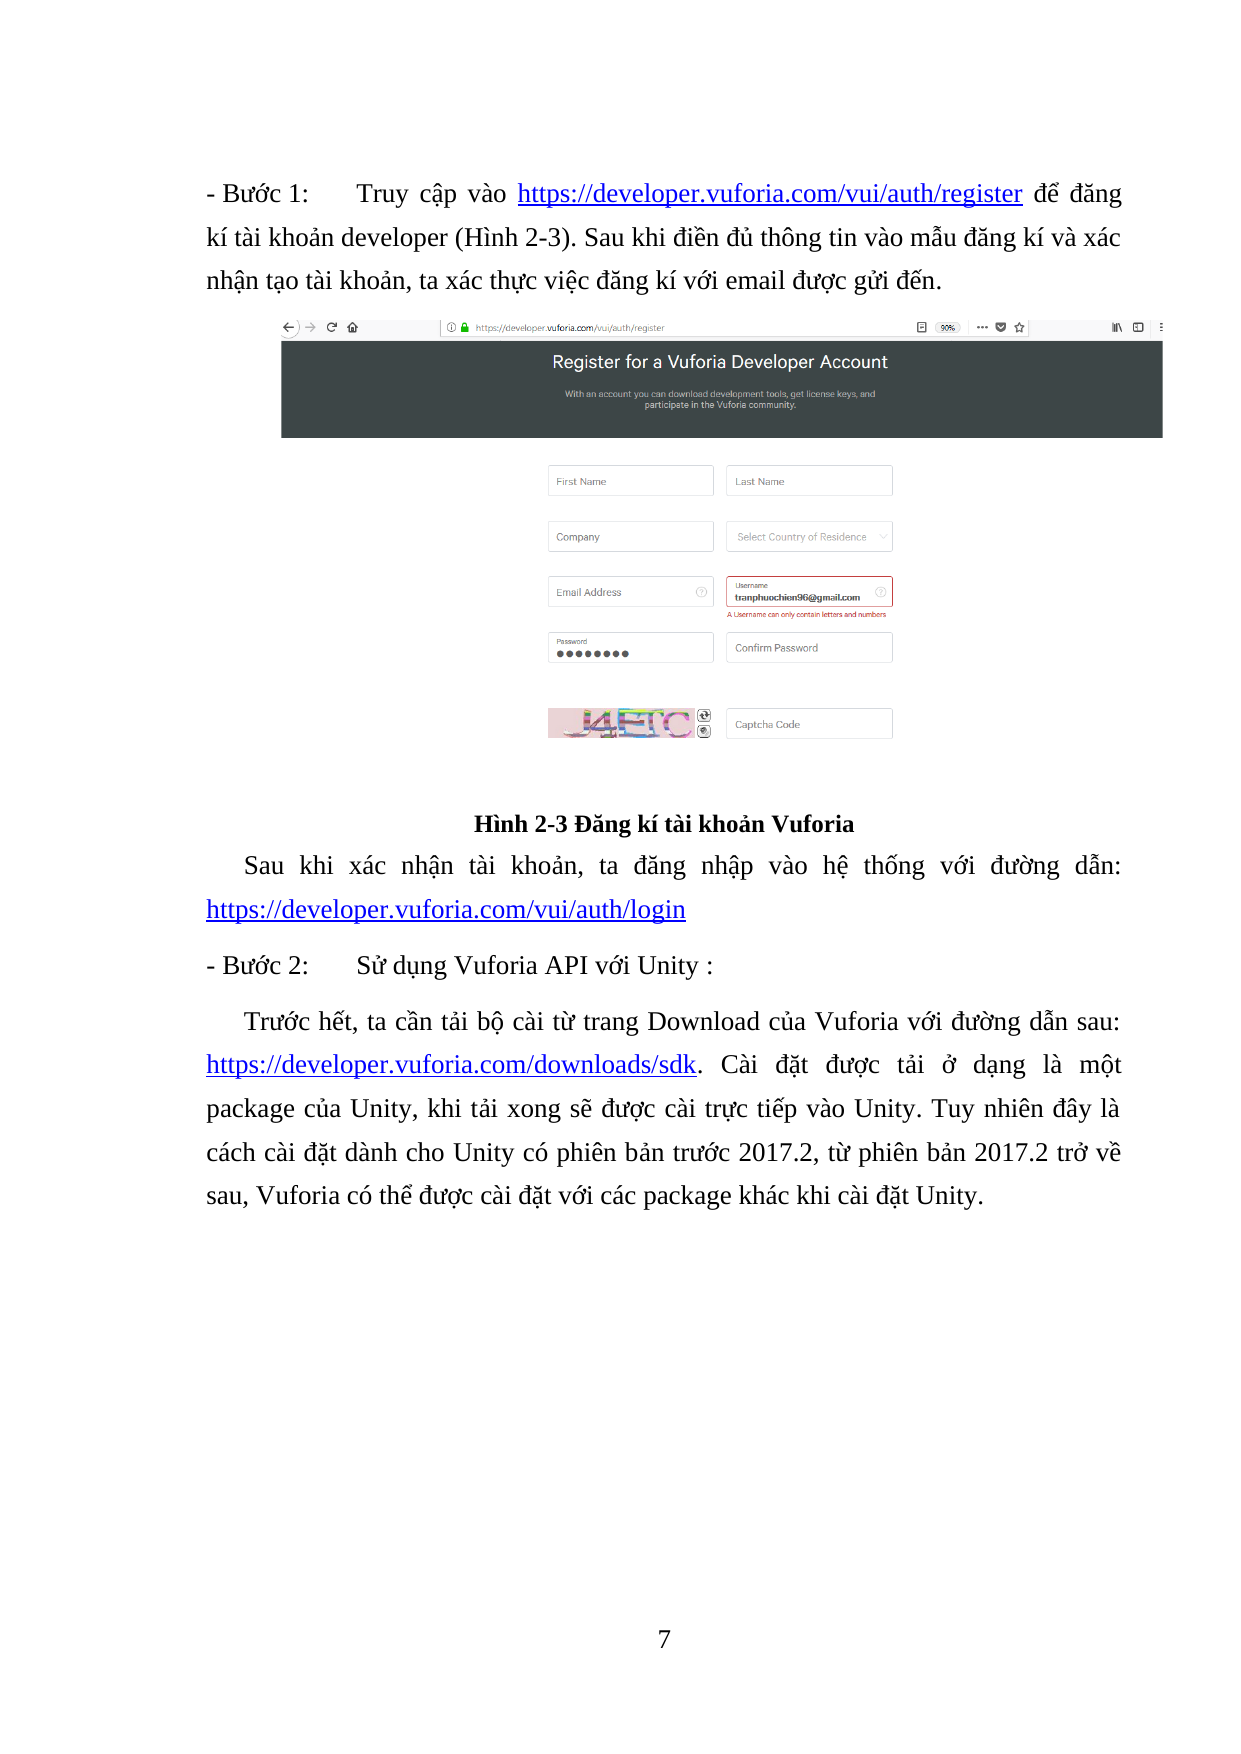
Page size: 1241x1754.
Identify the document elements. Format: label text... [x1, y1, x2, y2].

text Sau khi xác nhận tài khoản, ta đăng nhập vào hệ thống với đường dẫn: https://developer.vuforia.com/vui/auth/login [206, 849, 1122, 924]
text Truy cập vào https://developer.vuforia.com/vui/auth/register để đăng kí tài khoản developer (Hình 2-3). Sau khi điền đủ thông tin vào mẫu đăng kí và xác nhận tạo tài khoản, ta xác thực việc đăng kí với email được gửi đến. [206, 177, 1122, 295]
text Hình 2-3 Đăng kí tài khoản Vuforia [206, 809, 1122, 838]
text Sử dụng Vuforia API với Unity : [206, 949, 1122, 980]
picture [281, 320, 1163, 785]
text Trước hết, ta cần tải bộ cài từ trang Download của Vuforia với đường dẫn sau: https://developer.vuforia.com/downloads/sdk. Cài đặt được tải ở dạng là một package của Unity, khi tải xong sẽ được cài trực tiếp vào Unity. Tuy nhiên đây là cách cài đặt dành cho Unity có phiên bản trước 2017.2, từ phiên bản 2017.2 trở về sau, Vuforia có thể được cài đặt với các package khác khi cài đặt Unity. [206, 1005, 1122, 1210]
